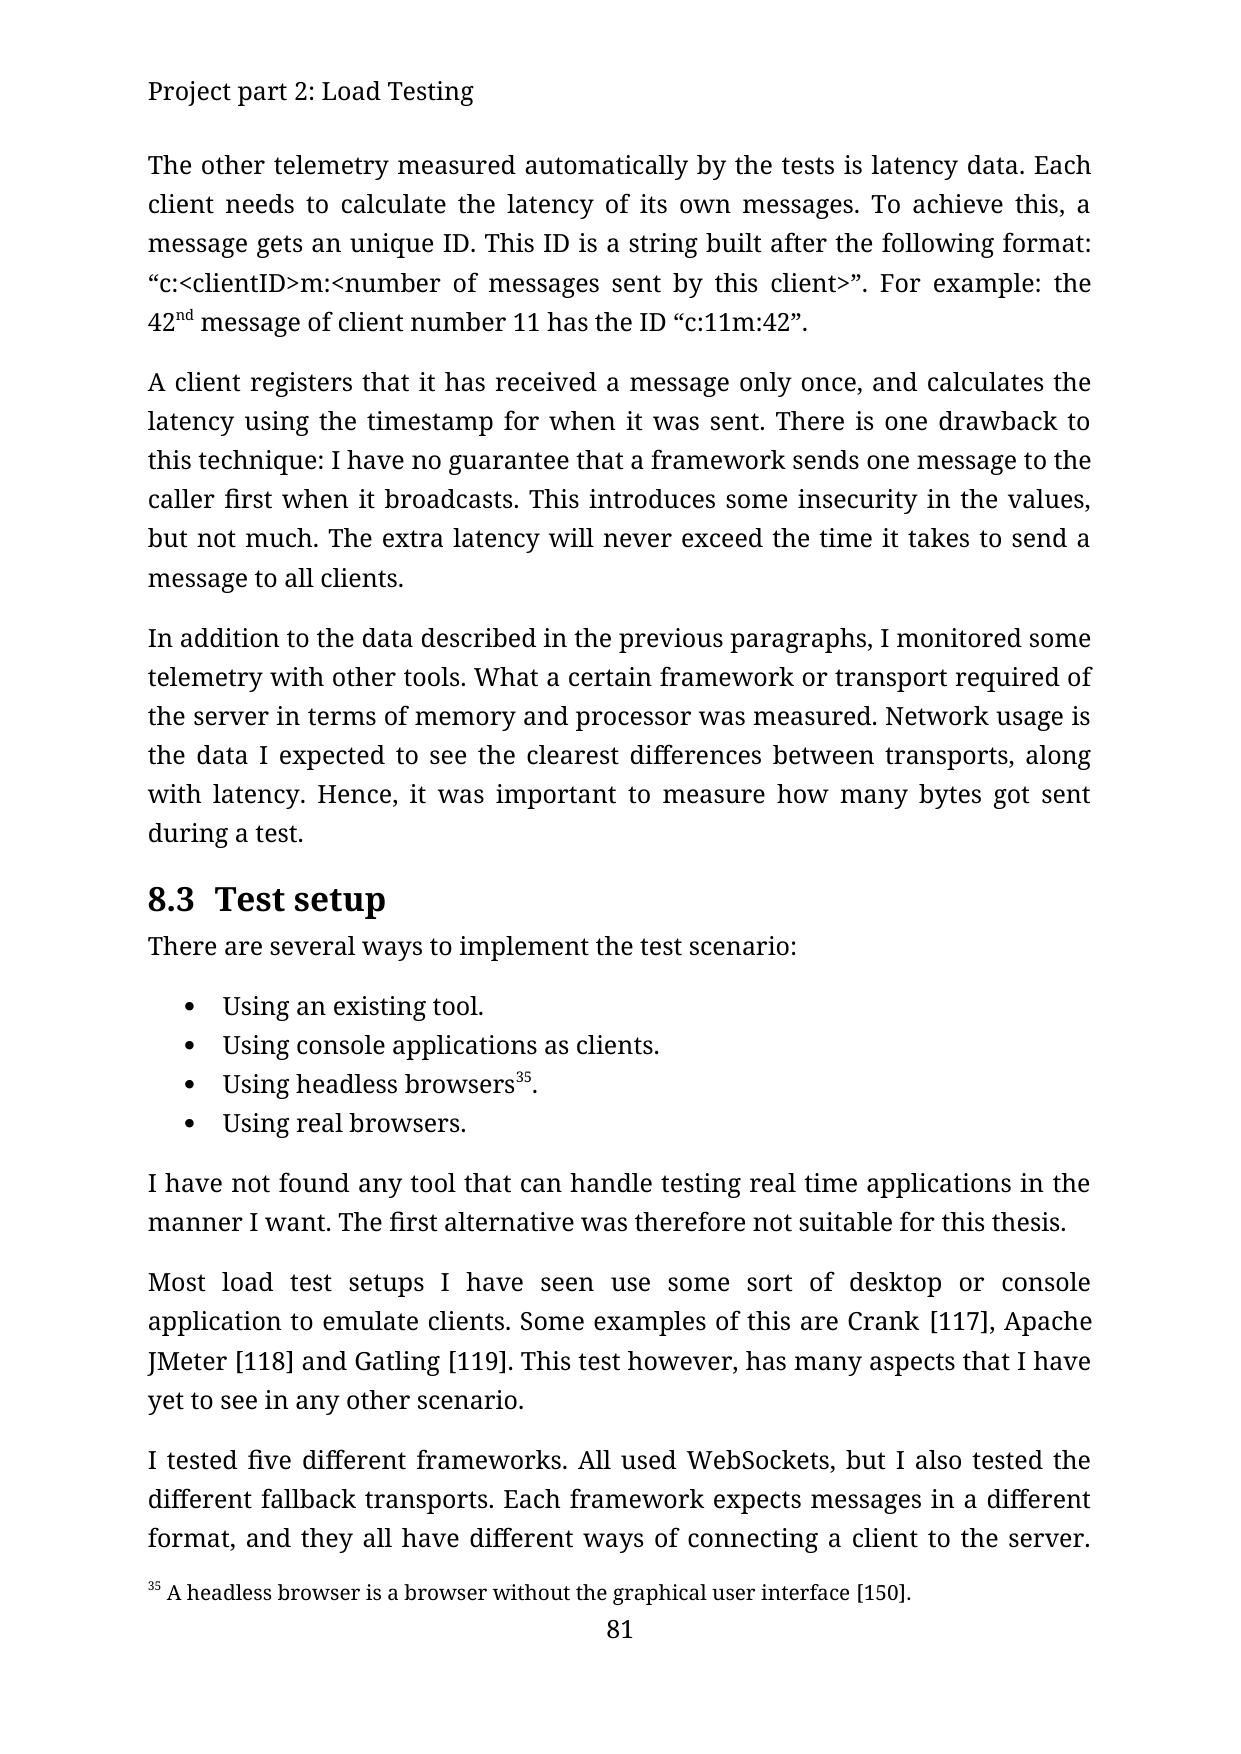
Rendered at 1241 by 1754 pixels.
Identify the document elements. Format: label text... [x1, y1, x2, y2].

list Using headless browsers. [185, 1067, 1092, 1101]
list Using real browsers. [185, 1106, 1092, 1140]
text There are several ways to implement the test scenario: [148, 928, 1092, 962]
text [148, 1442, 1092, 1555]
text Most load test setups I have seen use some sort of desktop or console application to emulate clients. Some examples of this are Crank [117], Apache JMeter [118] and Gatling [119]. This test however, has many aspects that I have yet to see in any other scenario. [148, 1265, 1092, 1416]
text The other telemetry measured automatically by the tests is latency data. Each client needs to calculate the latency of its own messages. To achieve this, a message gets an unique ID. This ID is a string built after the following format: “c:<clientID>m:<number of messages sent by this client>”. For example: the 42nd message of client number 11 has the ID “c:11m:42”. [148, 148, 1092, 338]
list Using an existing tool. [185, 988, 1092, 1022]
text In addition to the data described in the previous paragraphs, I monitored some telemetry with other tools. What a certain framework or transport required of the server in terms of memory and processor was measured. Network usage is the data I expected to see the clearest differences between transports, along with latency. Hence, it was important to measure how many bytes got sent during a test. [148, 620, 1092, 850]
text A client registers that it has received a message only once, and calculates the latency using the timestamp for when it was sent. There is one drawback to this technique: I have no guarantee that a framework sends one message to the caller first when it broadcasts. This introduces some insecurity in the values, but not much. The extra latency will never exceed the time it takes to send a message to all clients. [148, 364, 1092, 594]
subtitle Test setup [148, 876, 1092, 921]
text I have not found any tool that can handle testing real time applications in the manner I want. The first alternative was therefore not suitable for this thesis. [148, 1166, 1092, 1239]
list Using console applications as clients. [185, 1027, 1092, 1061]
